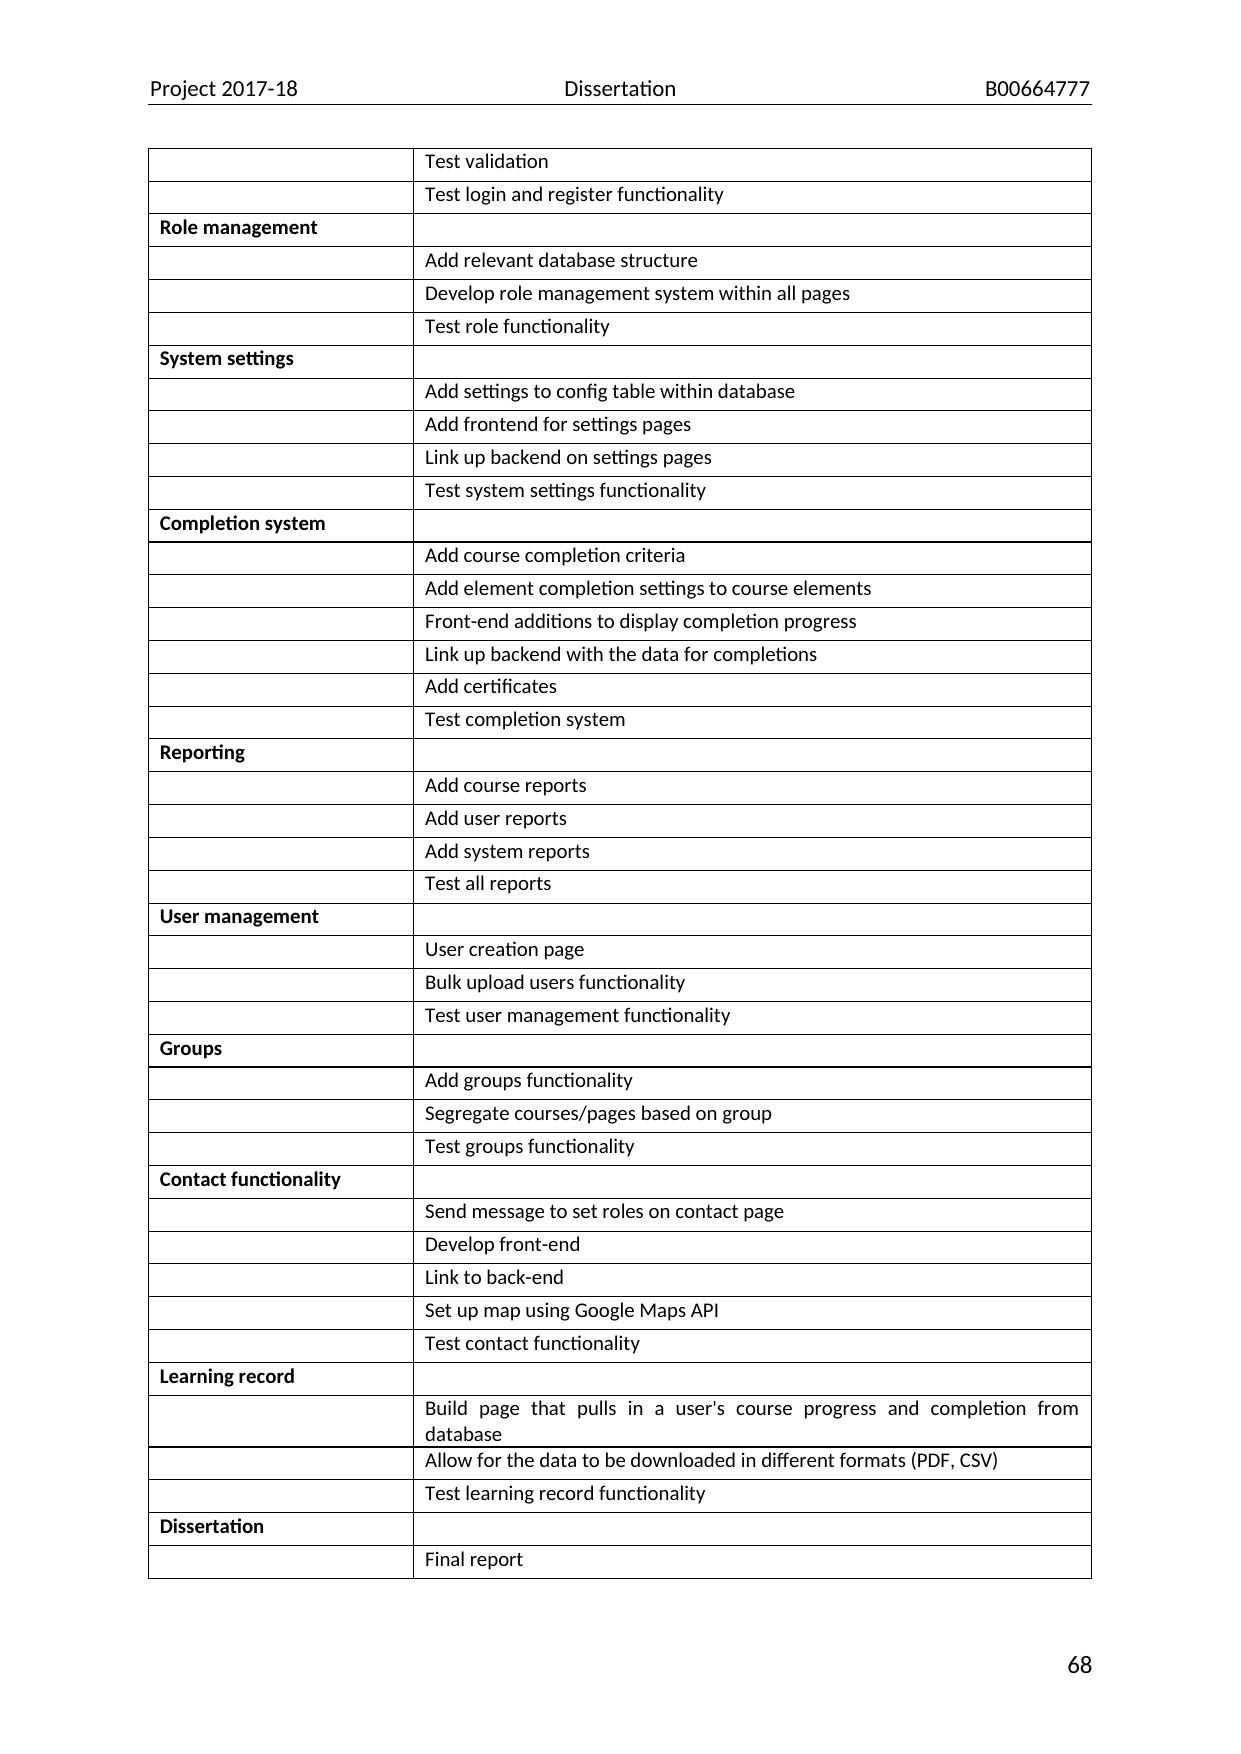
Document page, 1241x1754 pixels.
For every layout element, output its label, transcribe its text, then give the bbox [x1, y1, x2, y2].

table_cell Add settings to config table within database [414, 379, 1091, 410]
table_cell [149, 1199, 413, 1231]
table_cell Learning record [149, 1363, 413, 1394]
table_cell [149, 1068, 413, 1099]
table_cell Add system reports [414, 838, 1091, 869]
table_cell [149, 280, 413, 312]
table_cell Test completion system [414, 707, 1091, 738]
table_cell Send message to set roles on contact page [414, 1199, 1091, 1231]
table_cell [149, 543, 413, 574]
table_cell Test validation [414, 149, 1091, 181]
table_cell Link to back-end [414, 1264, 1091, 1296]
table_cell Front-end additions to display completion progress [414, 608, 1091, 640]
table_cell Add course completion criteria [414, 543, 1091, 574]
table_cell Add groups functionality [414, 1068, 1091, 1099]
table_cell [149, 936, 413, 968]
table_cell [149, 1396, 413, 1446]
table_cell [149, 1133, 413, 1165]
table_cell [149, 1297, 413, 1329]
table_cell [149, 1480, 413, 1512]
table_cell Test login and register functionality [414, 182, 1091, 213]
table_cell Allow for the data to be downloaded in different formats (PDF, CSV) [414, 1448, 1091, 1479]
table_cell Test role functionality [414, 313, 1091, 344]
table_cell User creation page [414, 936, 1091, 968]
table_cell Bulk upload users functionality [414, 969, 1091, 1001]
table_cell [149, 411, 413, 443]
table_cell Test user management functionality [414, 1002, 1091, 1034]
table_cell Final report [414, 1546, 1091, 1578]
table_cell [149, 969, 413, 1001]
table_cell Dissertation [149, 1513, 413, 1545]
table_cell Test contact functionality [414, 1330, 1091, 1362]
table_cell [149, 182, 413, 213]
table_cell Add frontend for settings pages [414, 411, 1091, 443]
table_cell [149, 1448, 413, 1479]
table_cell [149, 1232, 413, 1263]
table_cell Develop front-end [414, 1232, 1091, 1263]
table_cell Segregate courses/pages based on group [414, 1100, 1091, 1132]
table_cell Link up backend on settings pages [414, 444, 1091, 476]
table_cell Test all reports [414, 871, 1091, 902]
table_cell Add course reports [414, 772, 1091, 804]
table_cell [149, 641, 413, 673]
table_cell [149, 575, 413, 607]
table_cell [149, 1264, 413, 1296]
table_cell [414, 1363, 1091, 1394]
table_cell [149, 838, 413, 869]
table_cell Test learning record functionality [414, 1480, 1091, 1512]
table_cell [149, 444, 413, 476]
table_cell [149, 313, 413, 344]
table_cell Completion system [149, 510, 413, 541]
table_cell Add element completion settings to course elements [414, 575, 1091, 607]
table_cell Link up backend with the data for completions [414, 641, 1091, 673]
table_cell [149, 608, 413, 640]
table_cell Add relevant database structure [414, 247, 1091, 279]
table_cell [149, 1546, 413, 1578]
table_cell Test system settings functionality [414, 477, 1091, 509]
table_cell [414, 346, 1091, 377]
table_cell System settings [149, 346, 413, 377]
table_cell [149, 772, 413, 804]
table_cell User management [149, 904, 413, 935]
table_cell Reporting [149, 739, 413, 771]
table_cell [414, 1035, 1091, 1066]
table_cell [149, 805, 413, 837]
table_cell [149, 149, 413, 181]
table_cell Set up map using Google Maps API [414, 1297, 1091, 1329]
table_cell Role management [149, 214, 413, 246]
table_cell Add certificates [414, 674, 1091, 706]
table_cell [414, 510, 1091, 541]
table_cell [149, 1100, 413, 1132]
table_cell Groups [149, 1035, 413, 1066]
table_cell Add user reports [414, 805, 1091, 837]
table_cell [149, 707, 413, 738]
table_cell Contact functionality [149, 1166, 413, 1198]
table_cell [414, 739, 1091, 771]
table_cell [414, 214, 1091, 246]
table_cell [149, 674, 413, 706]
table_cell Develop role management system within all pages [414, 280, 1091, 312]
table_cell [149, 247, 413, 279]
table_cell [149, 1002, 413, 1034]
table_cell [149, 1330, 413, 1362]
table_cell Test groups functionality [414, 1133, 1091, 1165]
table_cell [414, 1166, 1091, 1198]
table_cell Build page that pulls in a user's course progress and completion from database [414, 1396, 1091, 1446]
table_cell [149, 477, 413, 509]
table_cell [149, 379, 413, 410]
table_cell [414, 904, 1091, 935]
table_cell [414, 1513, 1091, 1545]
table_cell [149, 871, 413, 902]
